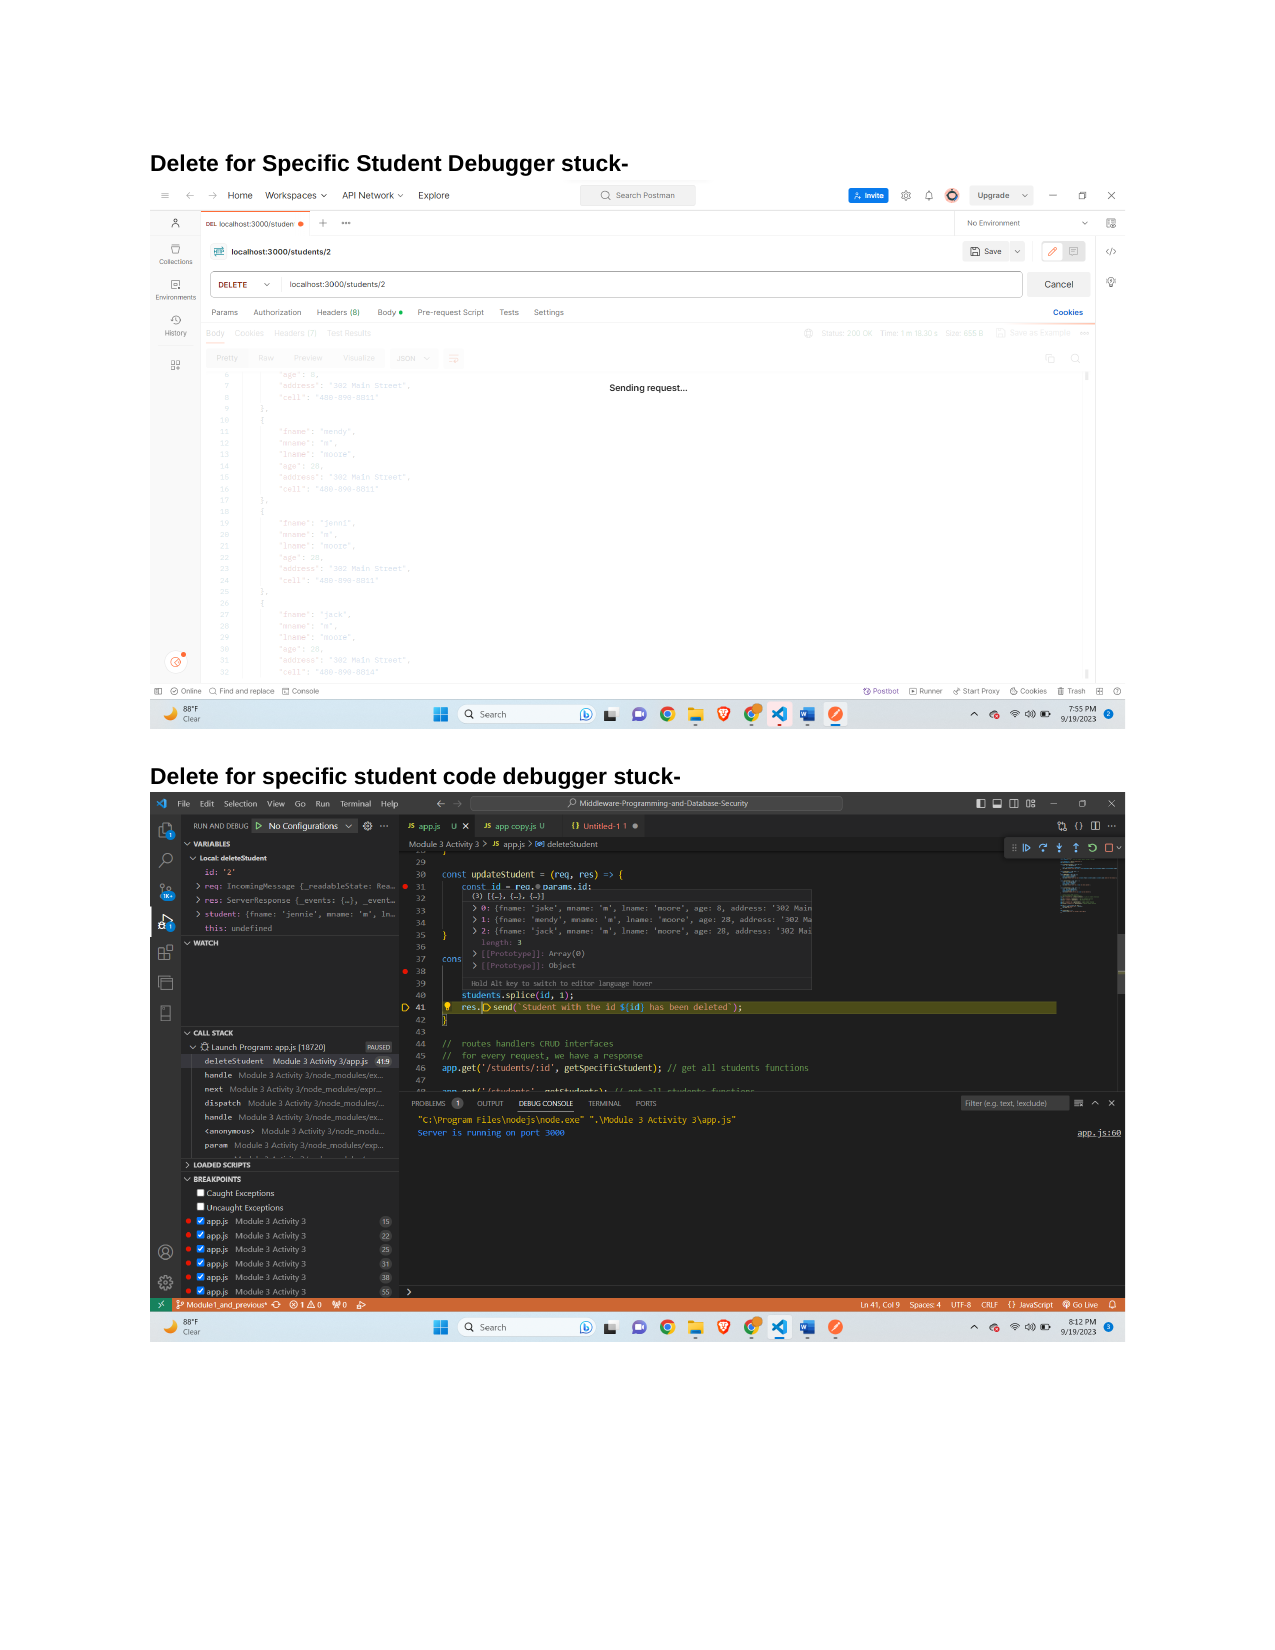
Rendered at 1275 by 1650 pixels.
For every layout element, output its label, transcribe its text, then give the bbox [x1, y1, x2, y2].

text Delete for Specific Student Debugger stuck- [150, 150, 1125, 176]
picture [150, 792, 1125, 1342]
picture [150, 180, 1125, 729]
text Delete for specific student code debugger stuck- [150, 763, 1125, 789]
